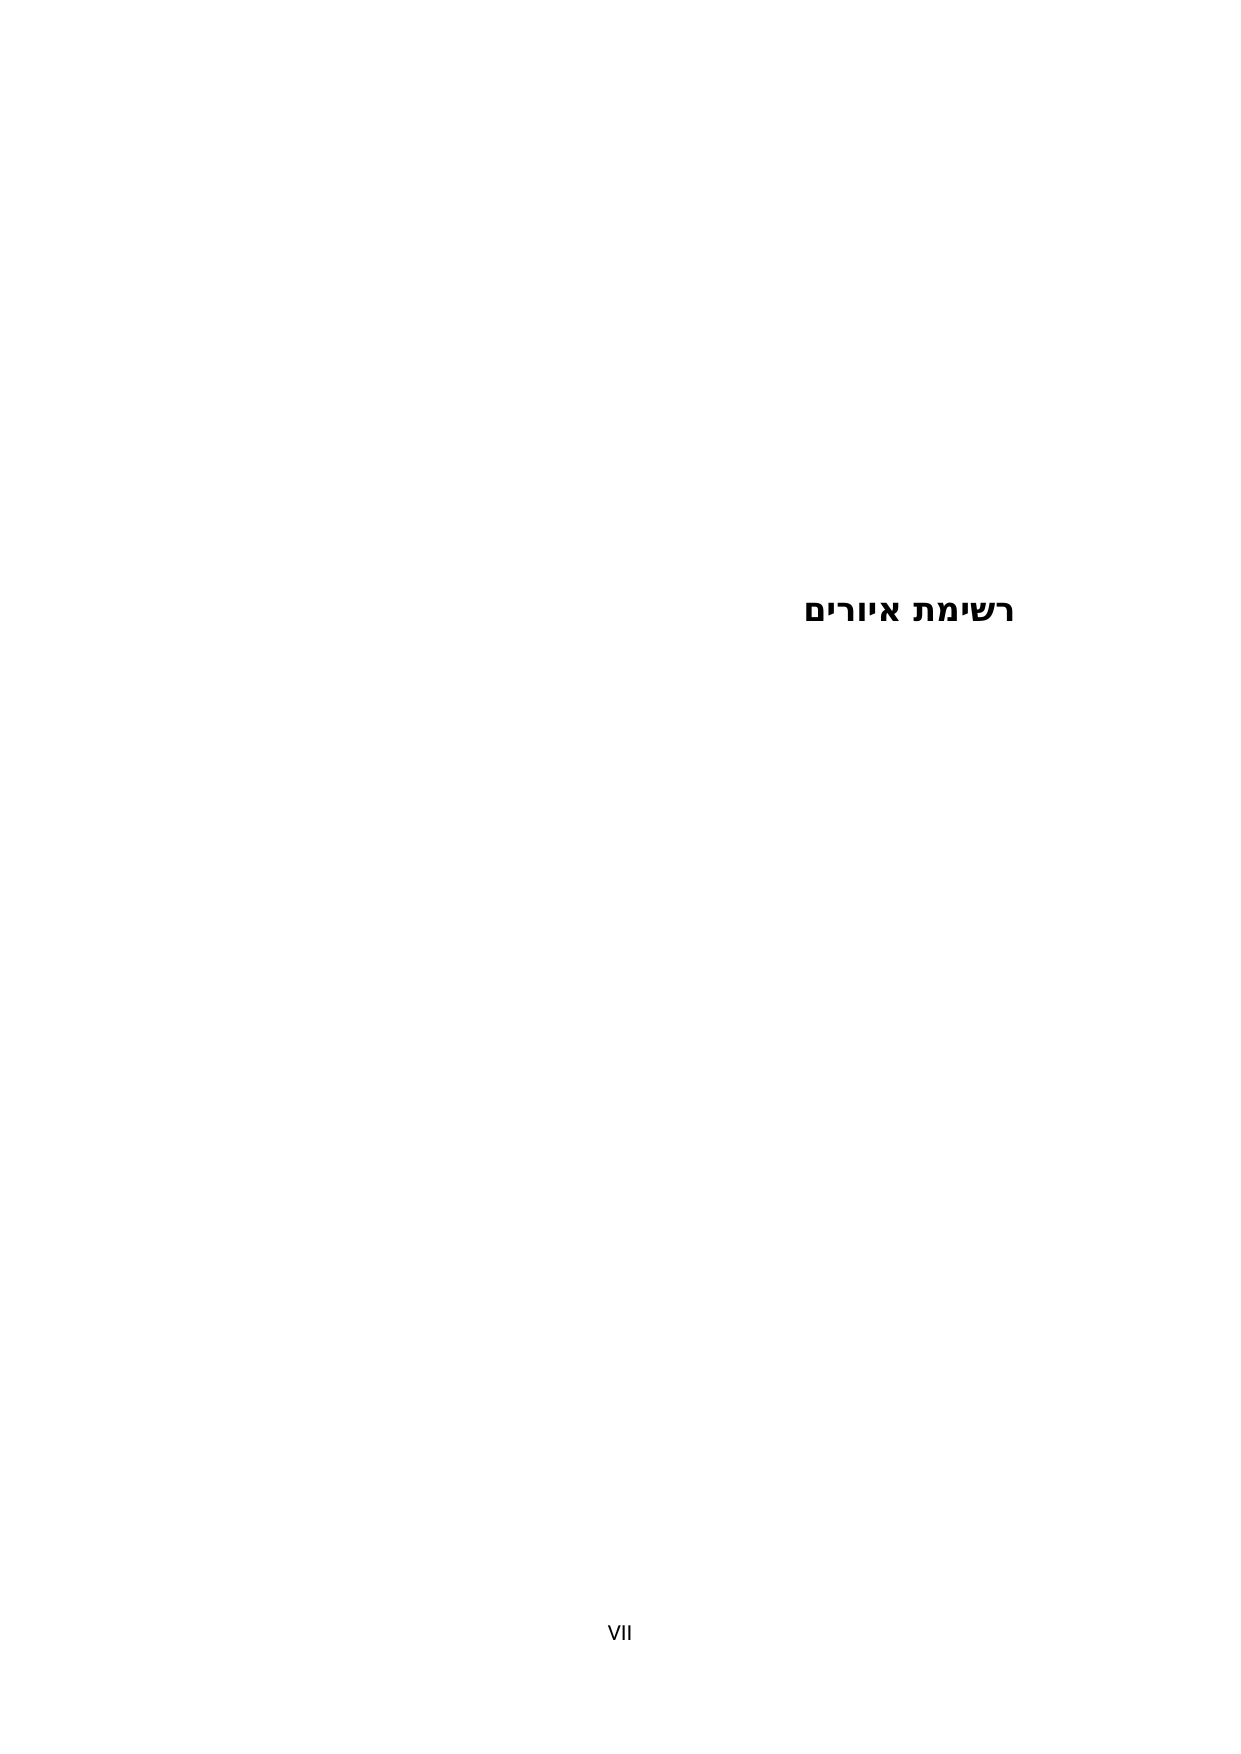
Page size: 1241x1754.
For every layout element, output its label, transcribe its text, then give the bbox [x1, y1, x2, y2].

list רשימת איורים [301, 591, 1015, 629]
